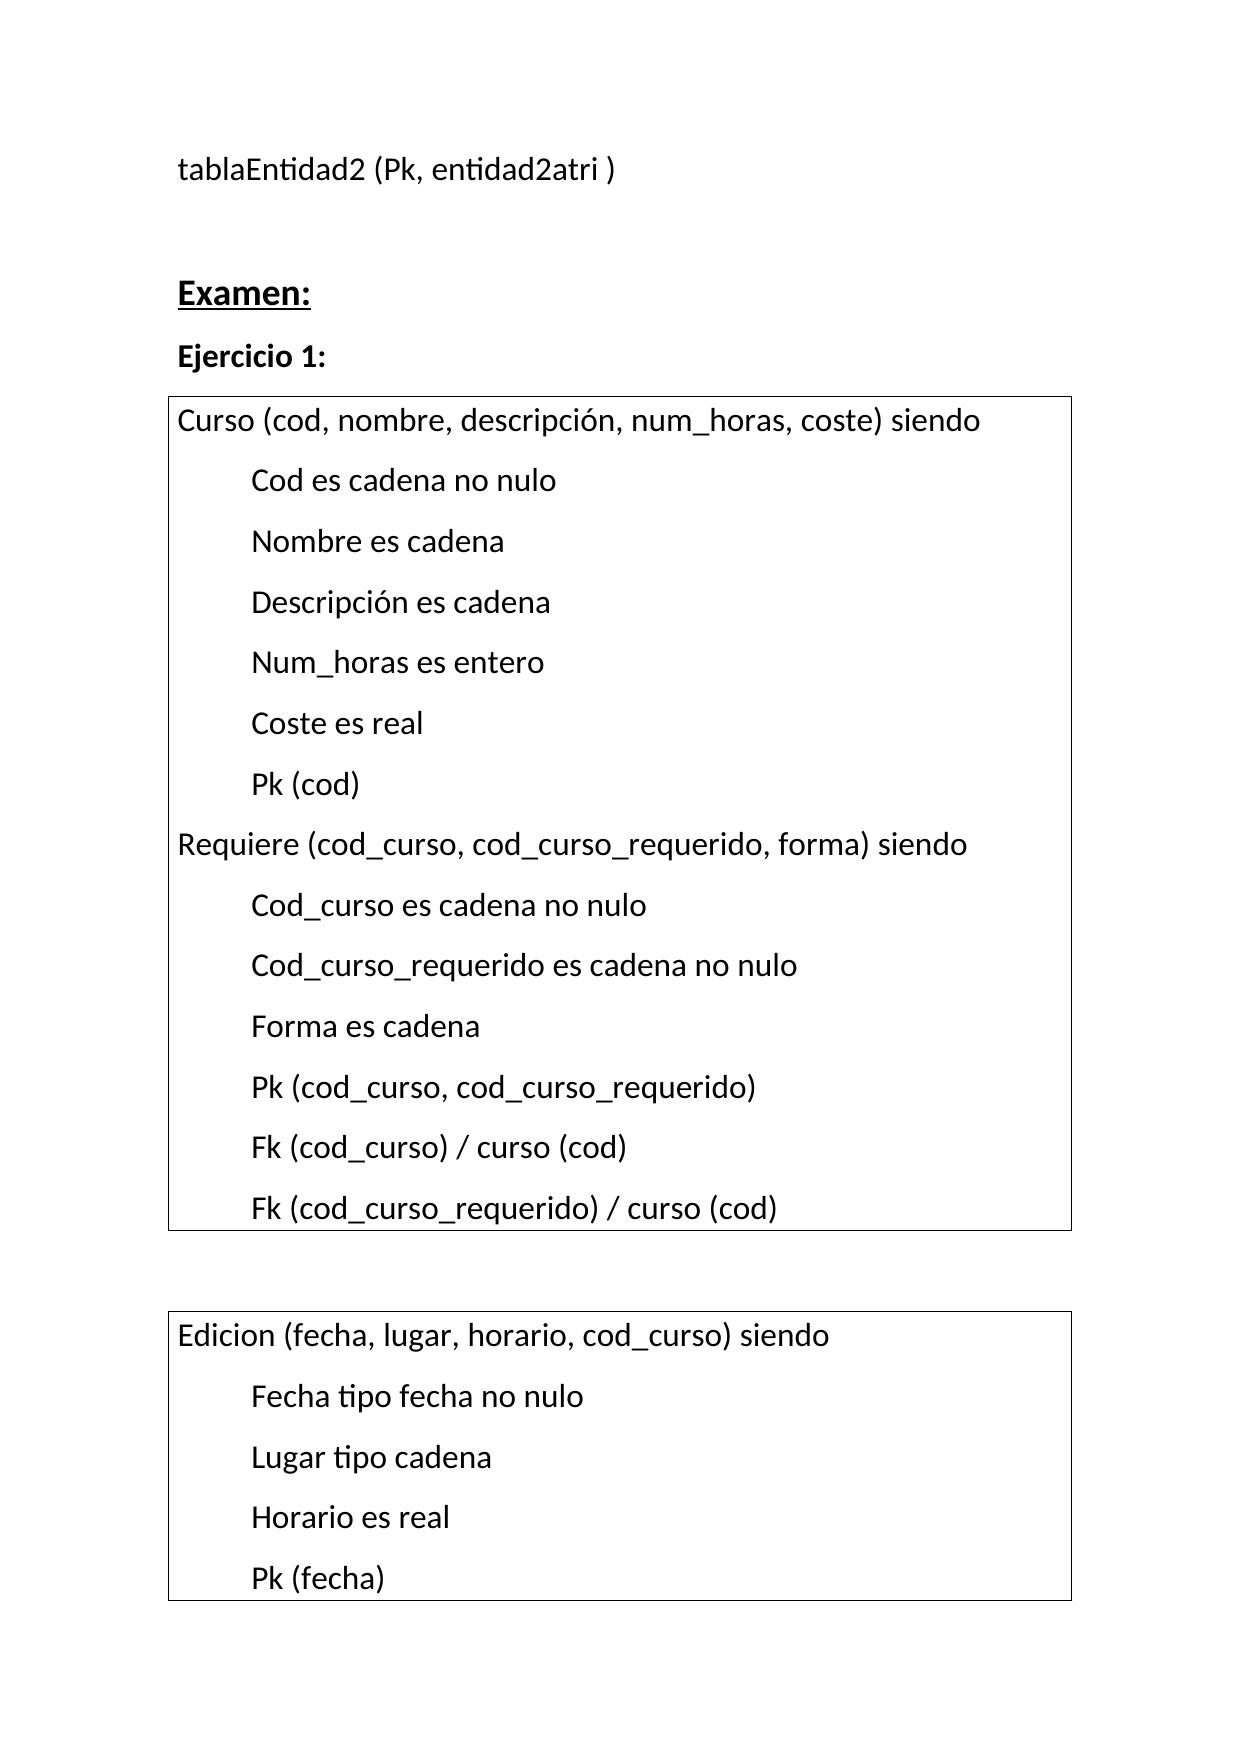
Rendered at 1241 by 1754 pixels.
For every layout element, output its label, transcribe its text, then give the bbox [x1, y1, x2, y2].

text tablaEntidad2 (Pk, entidad2atri ) [177, 148, 1063, 188]
text Cod_curso_requerido es cadena no nulo [169, 941, 1071, 985]
text Examen: [177, 269, 1063, 315]
text Fk (cod_curso) / curso (cod) [169, 1123, 1071, 1167]
text Edicion (fecha, lugar, horario, cod_curso) siendo [169, 1312, 1071, 1355]
text Cod_curso es cadena no nulo [169, 881, 1071, 924]
text Pk (fecha) [169, 1554, 1071, 1600]
text Pk (cod) [169, 759, 1071, 803]
text Fk (cod_curso_requerido) / curso (cod) [169, 1184, 1071, 1230]
text Requiere (cod_curso, cod_curso_requerido, forma) siendo [169, 820, 1071, 864]
text Num_horas es entero [169, 638, 1071, 682]
text Lugar tipo cadena [169, 1432, 1071, 1476]
text Curso (cod, nombre, descripción, num_horas, coste) siendo [169, 397, 1071, 439]
text Pk (cod_curso, cod_curso_requerido) [169, 1062, 1071, 1106]
text Coste es real [169, 699, 1071, 743]
text Nombre es cadena [169, 517, 1071, 561]
text Descripción es cadena [169, 577, 1071, 621]
text Cod es cadena no nulo [169, 456, 1071, 500]
text Forma es cadena [169, 1002, 1071, 1046]
text Fecha tipo fecha no nulo [169, 1372, 1071, 1416]
text Ejercicio 1: [177, 335, 1063, 376]
text Horario es real [169, 1493, 1071, 1537]
